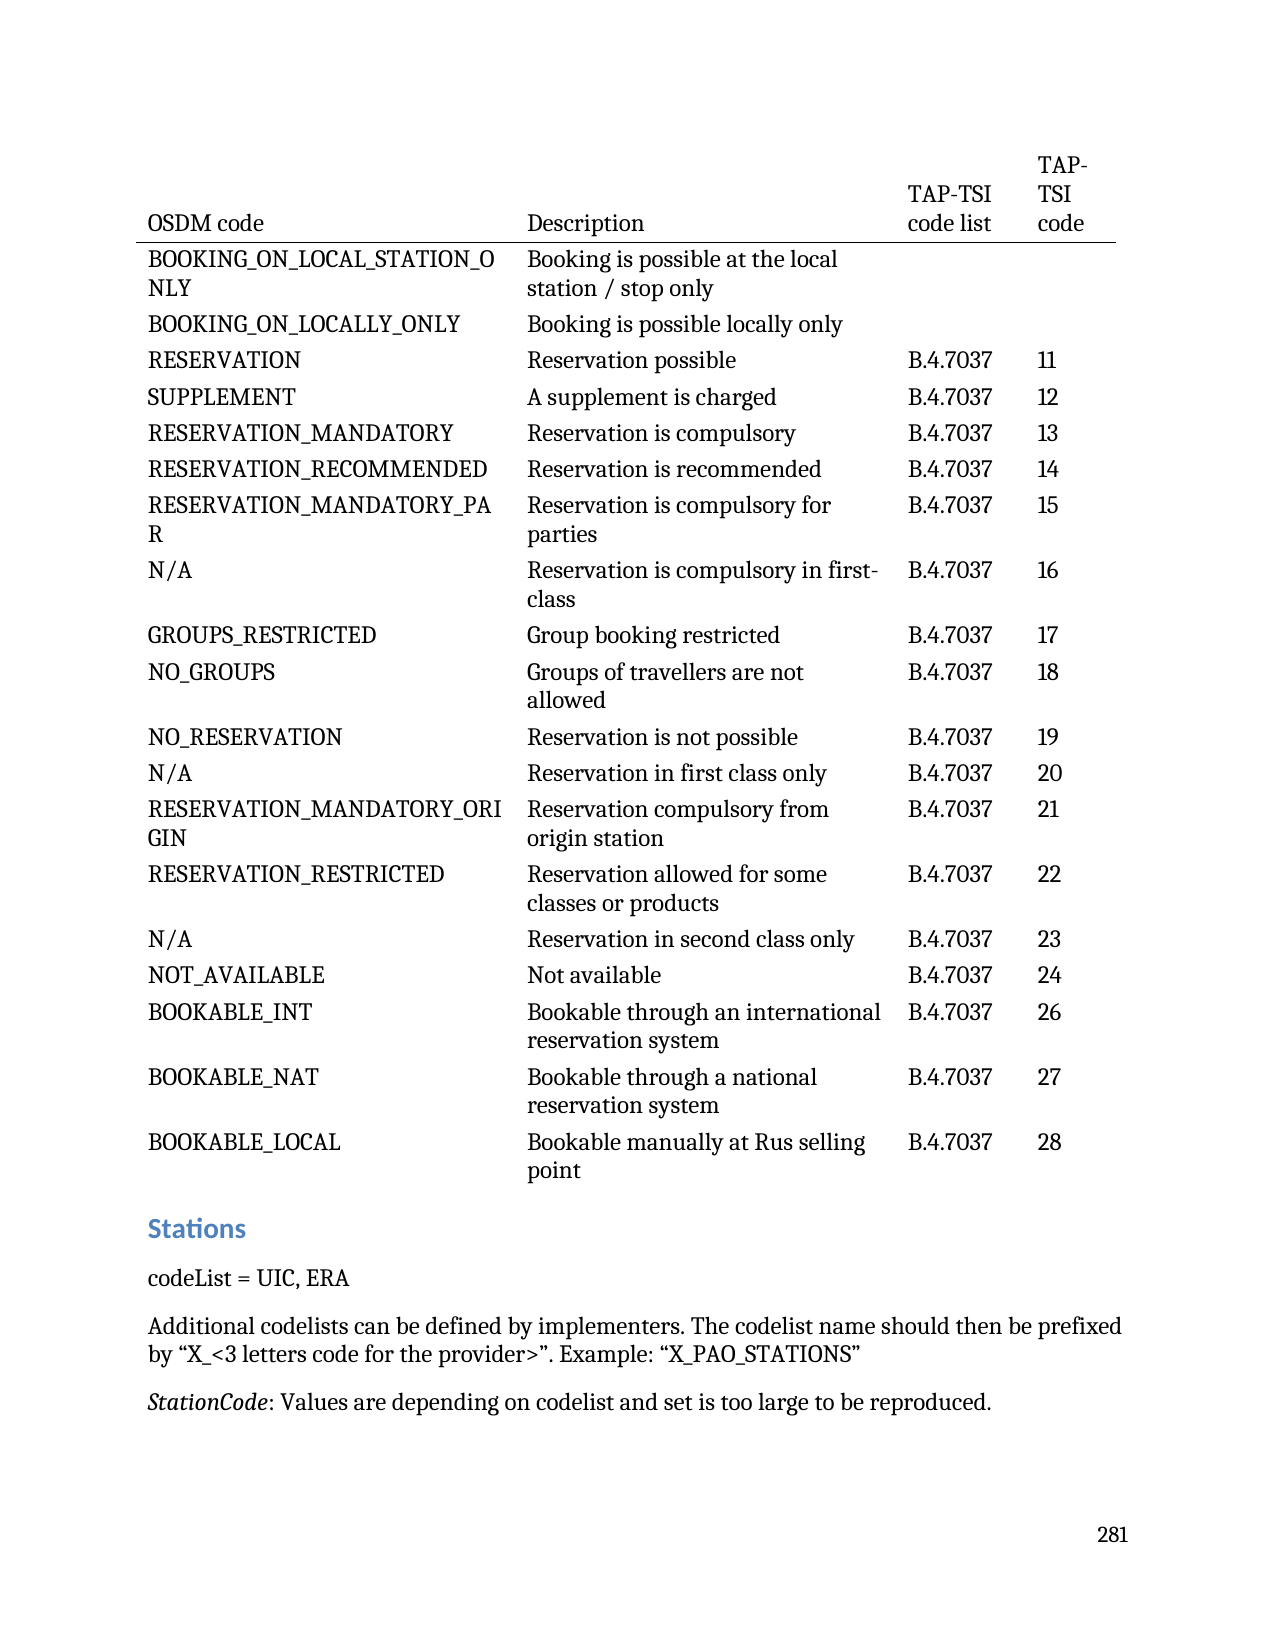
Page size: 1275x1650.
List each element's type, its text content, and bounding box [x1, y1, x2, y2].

subtitle Stations [148, 1210, 1127, 1245]
text Additional codelists can be defined by implementers. The codelist name should then be prefixed by “X_<3 letters code for the provider>”. Example: “X_PAO_STATIONS” [148, 1312, 1127, 1369]
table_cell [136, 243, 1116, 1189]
text codeList = UIC, ERA [148, 1264, 1127, 1293]
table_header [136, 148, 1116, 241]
text StationCode: Values are depending on codelist and set is too large to be reproduced. [148, 1388, 1127, 1417]
